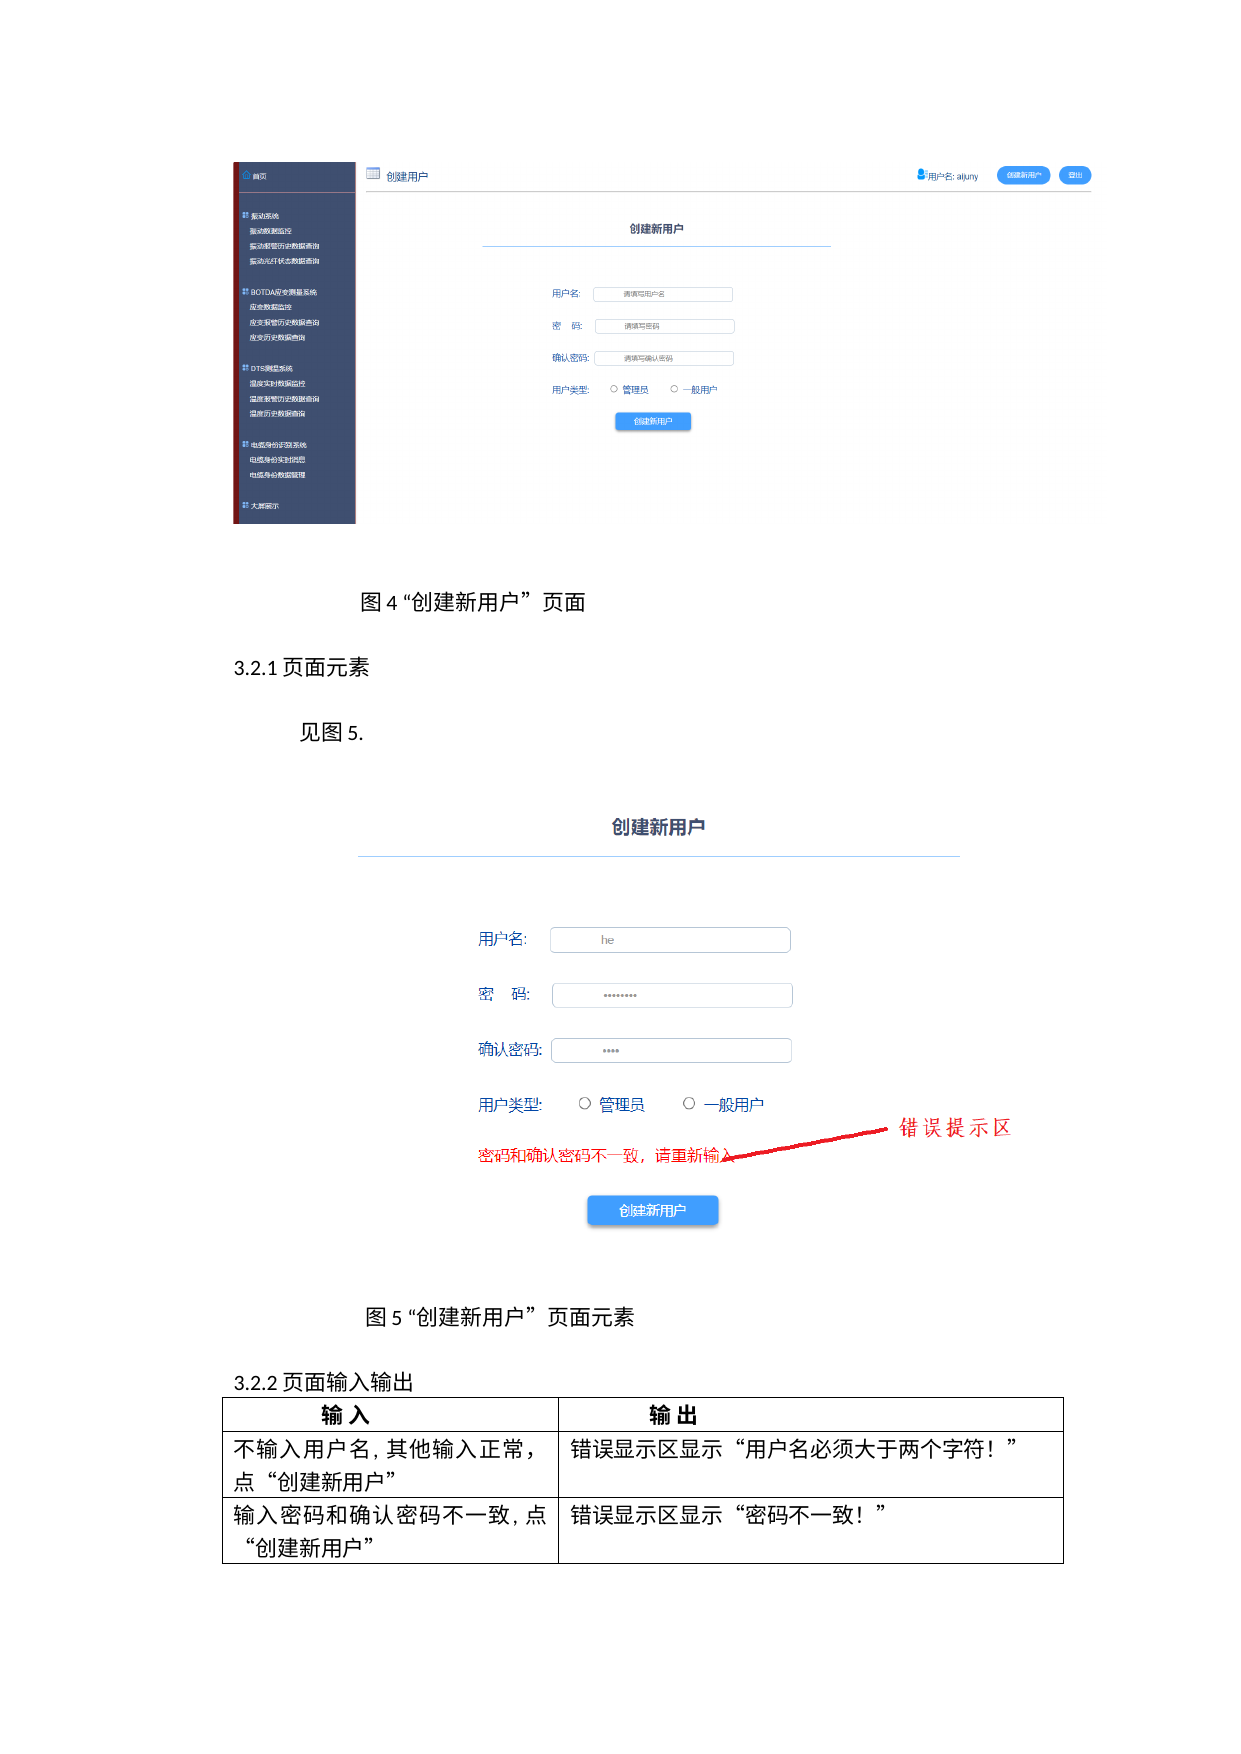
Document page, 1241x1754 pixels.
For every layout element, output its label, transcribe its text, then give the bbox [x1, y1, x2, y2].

table_cell 输入密码和确认密码不一致, 点“创建新用户” [223, 1498, 558, 1563]
list 页面输入输出 [233, 1364, 1108, 1397]
picture [256, 779, 1130, 1277]
list 图4 “创建新用户”页面 [256, 584, 1108, 617]
table_cell 错误显示区显示“密码不一致！” [559, 1498, 1063, 1563]
table_header 输 出 [559, 1398, 1063, 1431]
list 图5 “创建新用户”页面元素 [233, 1299, 1108, 1332]
list 页面元素 [233, 649, 1108, 682]
table_cell 错误显示区显示“用户名必须大于两个字符！” [559, 1432, 1063, 1497]
picture [233, 162, 1108, 524]
list 见图5. [233, 714, 1108, 747]
table_cell 不输入用户名, 其他输入正常，点“创建新用户” [223, 1432, 558, 1497]
table_header 输 入 [223, 1398, 558, 1431]
